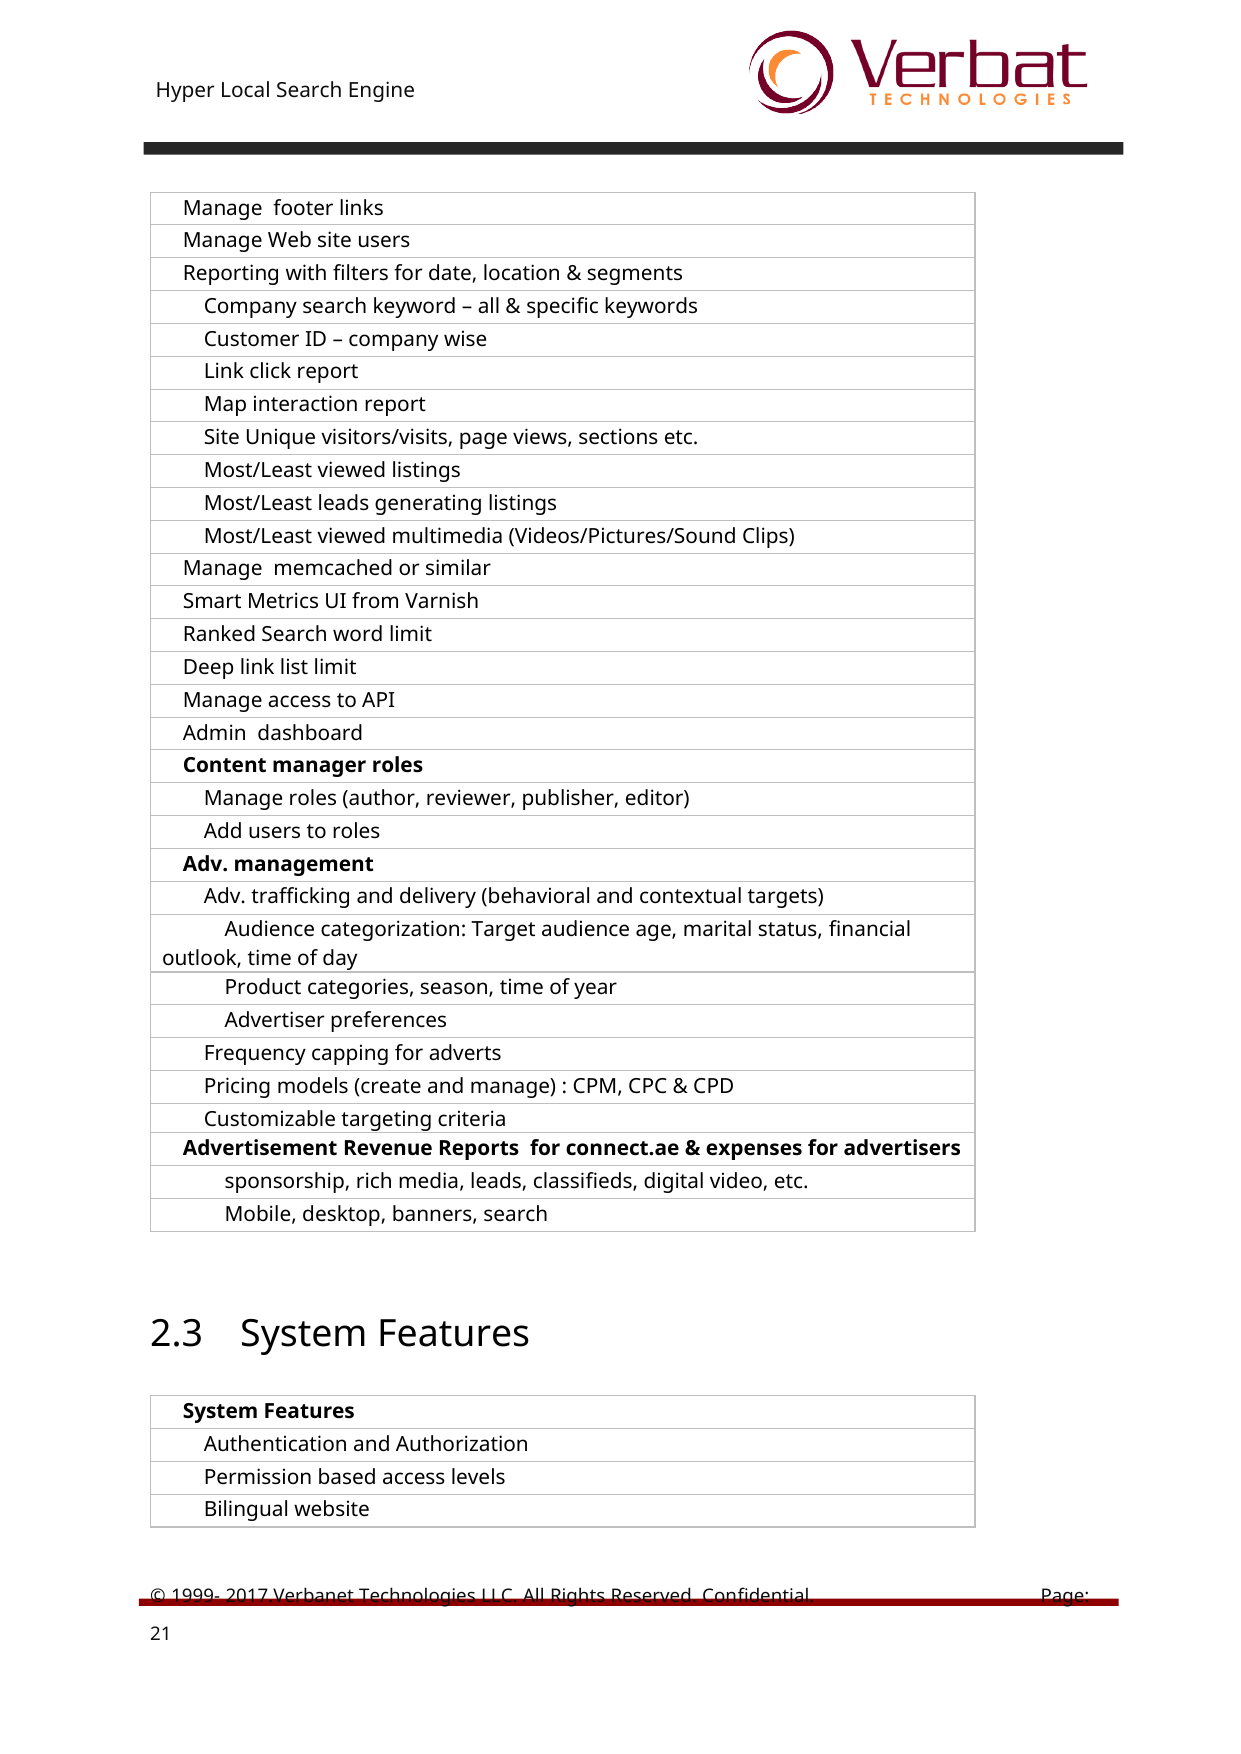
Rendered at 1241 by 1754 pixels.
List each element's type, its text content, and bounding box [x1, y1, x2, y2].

table_cell Bilingual website [151, 1495, 974, 1526]
table_cell Advertiser preferences [151, 1005, 974, 1037]
table_cell sponsorship, rich media, leads, classifieds, digital video, etc. [151, 1166, 974, 1198]
table_cell Map interaction report [151, 390, 974, 421]
table_header System Features [151, 1396, 974, 1428]
table_cell Advertisement Revenue Reports for connect.ae & expenses for advertisers [151, 1133, 974, 1165]
table_cell Customer ID – company wise [151, 324, 974, 356]
table_cell Manage footer links [151, 193, 974, 224]
table_cell Ranked Search word limit [151, 619, 974, 651]
table_cell Manage roles (author, reviewer, publisher, editor) [151, 783, 974, 815]
table_cell Deep link list limit [151, 652, 974, 684]
table_cell Frequency capping for adverts [151, 1038, 974, 1070]
table_cell Content manager roles [151, 750, 974, 782]
table_cell Add users to roles [151, 816, 974, 848]
table_cell Audience categorization: Target audience age, marital status, financial outlook, time of day [151, 915, 974, 971]
table_cell Manage access to API [151, 685, 974, 717]
table_cell Mobile, desktop, banners, search [151, 1199, 974, 1231]
table_cell Reporting with filters for date, location & segments [151, 258, 974, 290]
table_cell Company search keyword – all & specific keywords [151, 291, 974, 323]
table_cell Adv. management [151, 849, 974, 881]
table_cell Customizable targeting criteria [151, 1104, 974, 1132]
table_cell Most/Least viewed listings [151, 455, 974, 487]
table_cell Permission based access levels [151, 1462, 974, 1493]
table_cell Manage memcached or similar [151, 554, 974, 585]
table_cell Adv. trafficking and delivery (behavioral and contextual targets) [151, 882, 974, 913]
table_cell Most/Least leads generating listings [151, 488, 974, 520]
table_cell Most/Least viewed multimedia (Videos/Pictures/Sound Clips) [151, 521, 974, 552]
table_cell Product categories, season, time of year [151, 973, 974, 1004]
table_cell Manage Web site users [151, 225, 974, 257]
table_cell Link click report [151, 357, 974, 388]
table_cell Authentication and Authorization [151, 1429, 974, 1461]
table_cell Admin dashboard [151, 718, 974, 749]
subtitle System Features [150, 1307, 1090, 1358]
table_cell Smart Metrics UI from Varnish [151, 586, 974, 618]
table_cell Pricing models (create and manage) : CPM, CPC & CPD [151, 1071, 974, 1103]
table_cell Site Unique visitors/visits, page views, sections etc. [151, 422, 974, 454]
picture [745, 26, 1089, 114]
